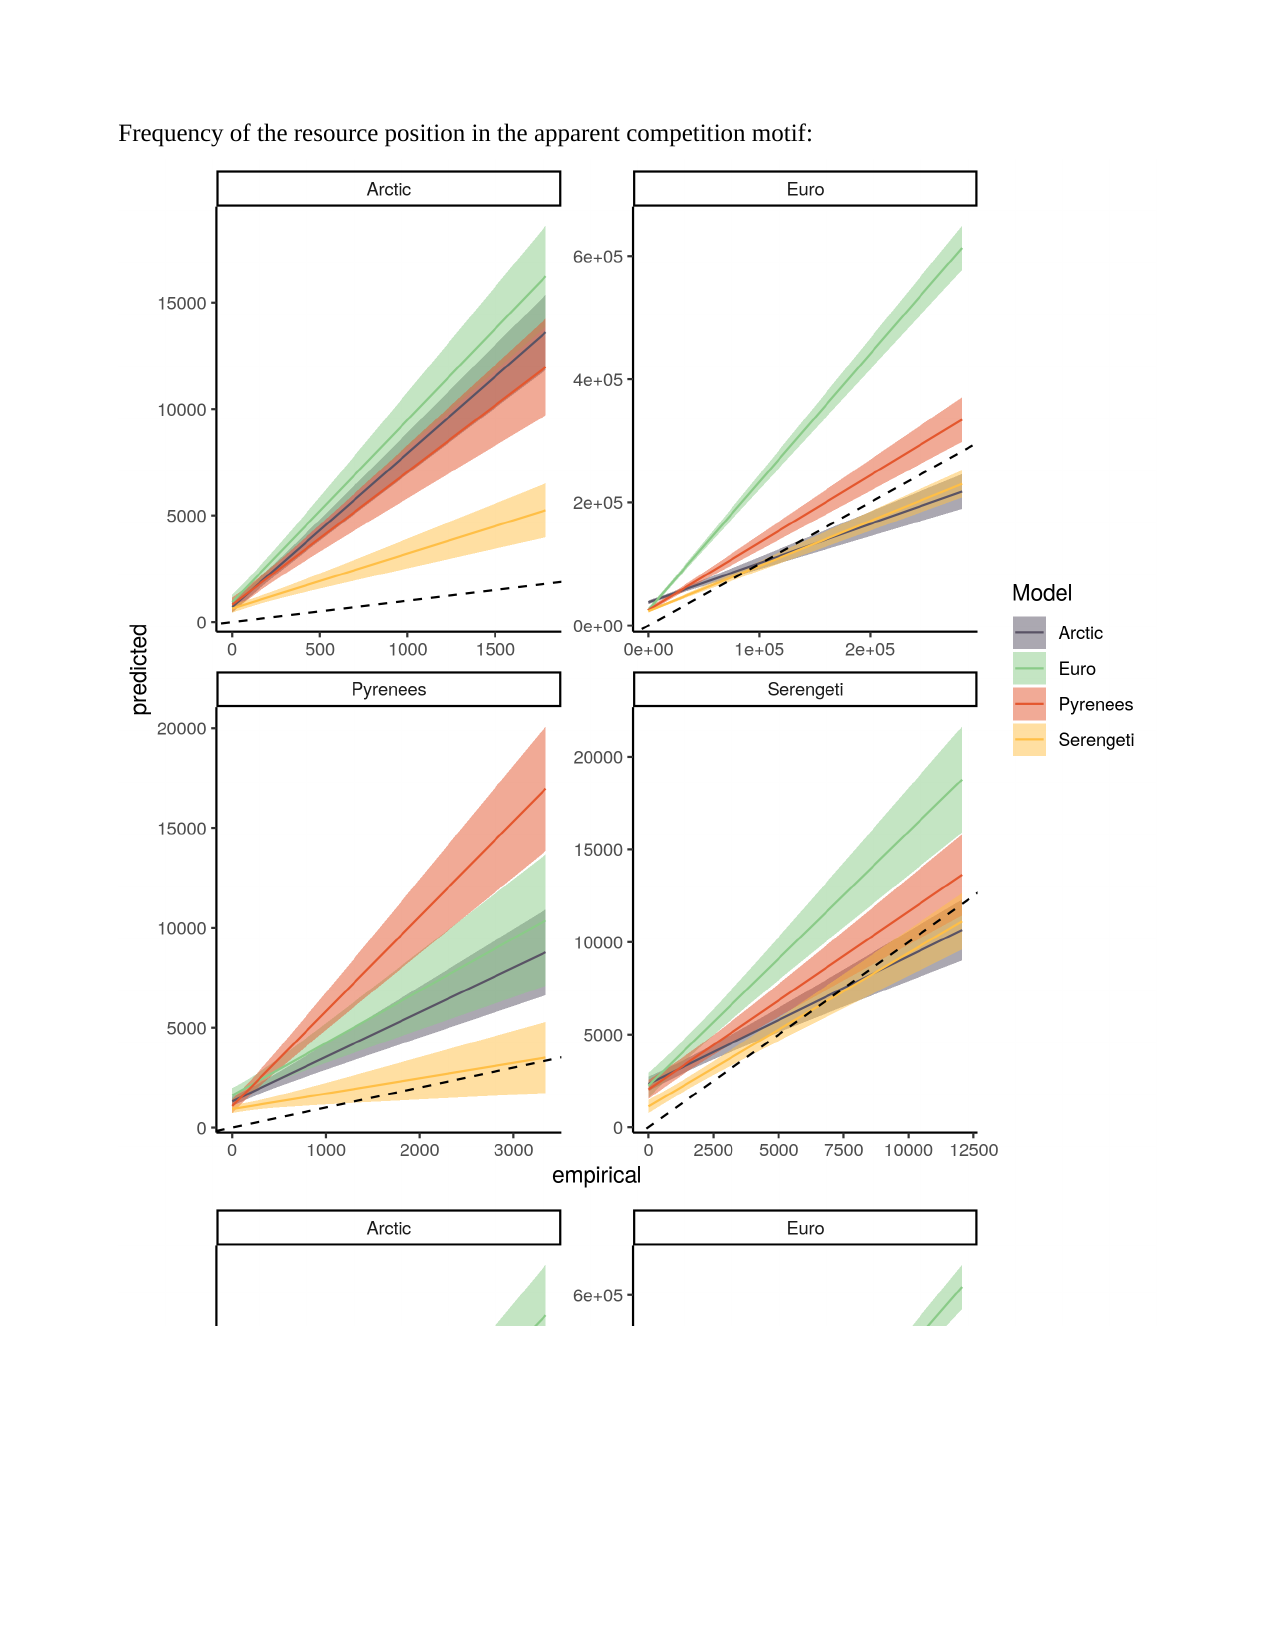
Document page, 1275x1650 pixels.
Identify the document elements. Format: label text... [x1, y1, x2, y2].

picture [118, 159, 1157, 1326]
text Frequency of the resource position in the apparent competition motif: [118, 118, 1157, 146]
